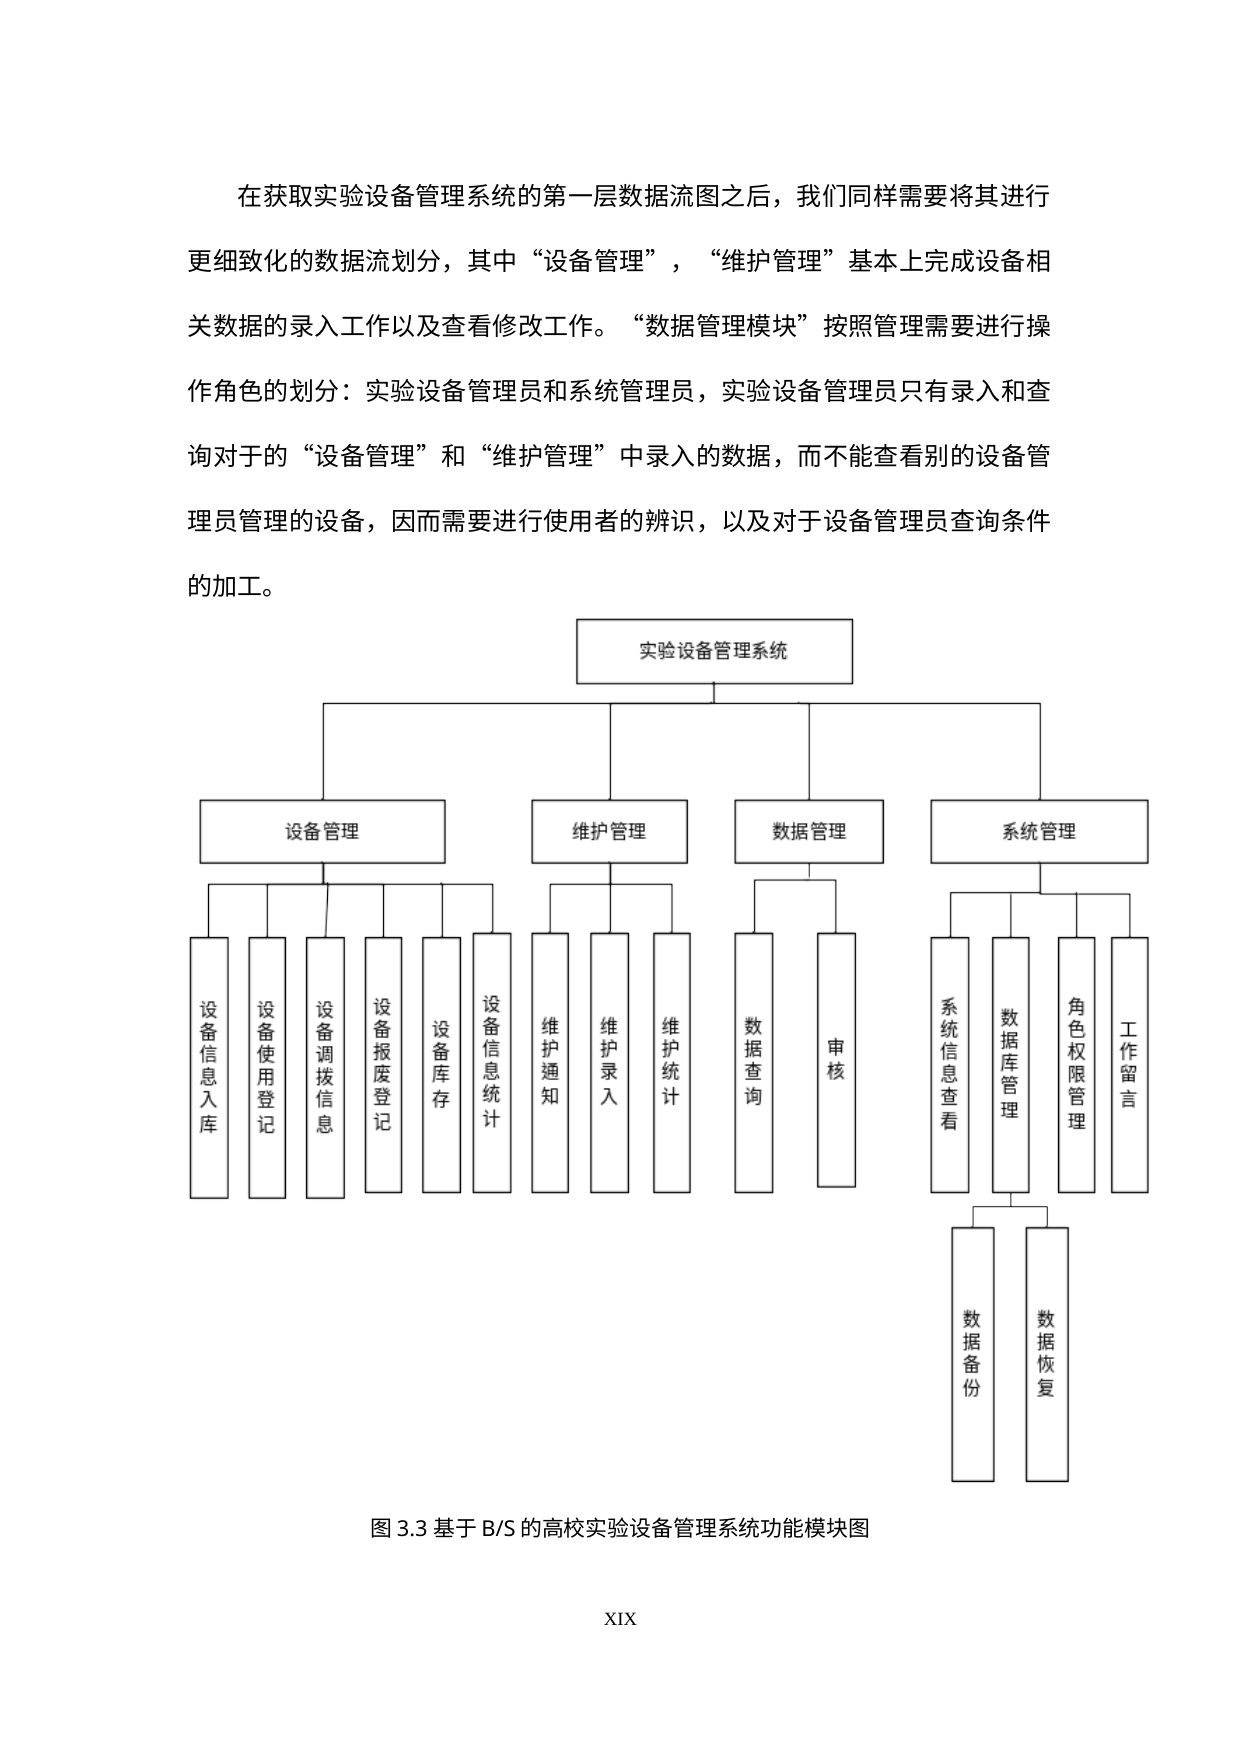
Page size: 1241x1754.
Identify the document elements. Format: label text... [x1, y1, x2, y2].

text 图3.3 基于B/S的高校实验设备管理系统功能模块图 [187, 617, 1053, 1543]
text 在获取实验设备管理系统的第一层数据流图之后，我们同样需要将其进行更细致化的数据流划分，其中“设备管理”，“维护管理”基本上完成设备相关数据的录入工作以及查看修改工作。“数据管理模块”按照管理需要进行操作角色的划分：实验设备管理员和系统管理员，实验设备管理员只有录入和查询对于的“设备管理”和“维护管理”中录入的数据，而不能查看别的设备管理员管理的设备，因而需要进行使用者的辨识，以及对于设备管理员查询条件的加工。 [187, 162, 1053, 617]
